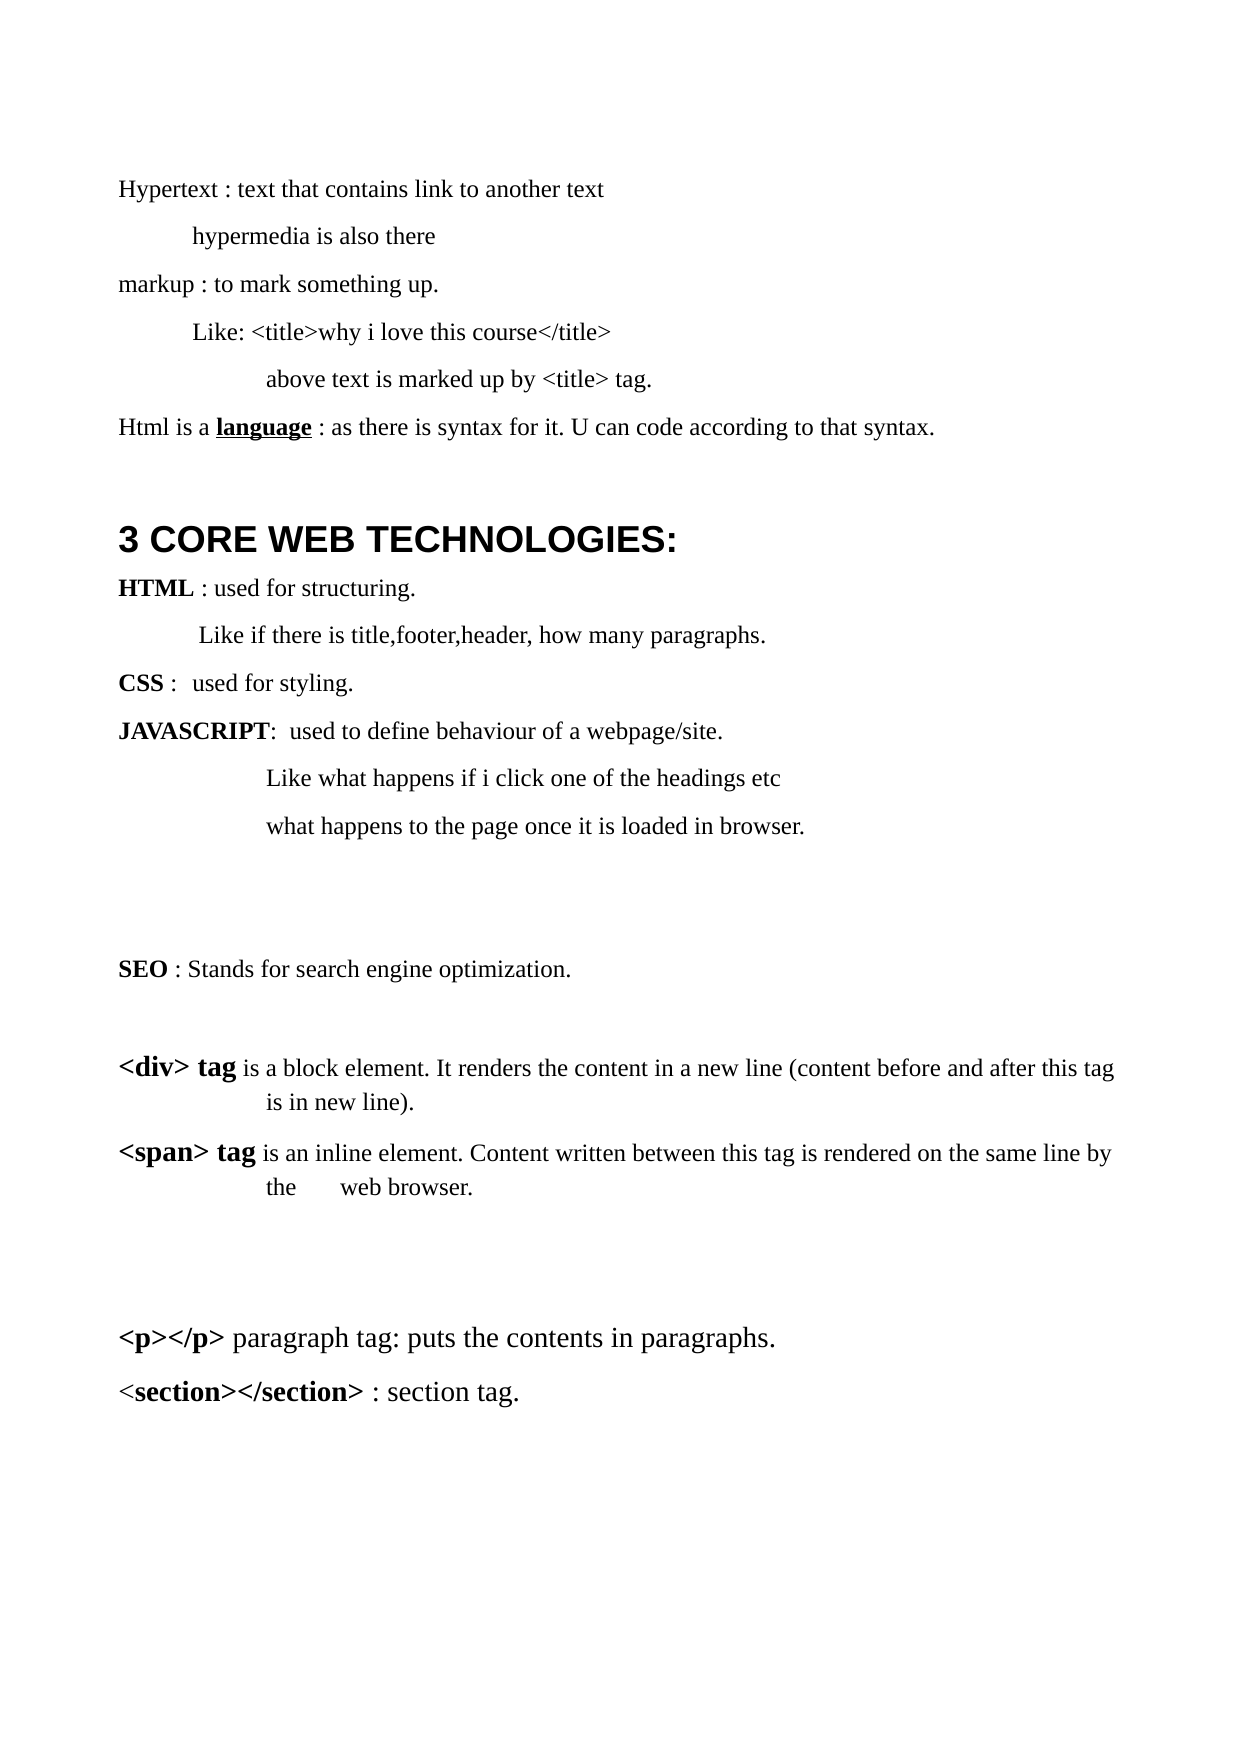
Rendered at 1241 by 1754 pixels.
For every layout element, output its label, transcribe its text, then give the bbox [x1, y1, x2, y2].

text <div> tag is a block element. It renders the content in a new line (content before and after this tag is in new line). [118, 1049, 1122, 1116]
subtitle 3 CORE WEB TECHNOLOGIES: [118, 517, 1122, 561]
text Like what happens if i click one of the headings etc [118, 763, 1122, 792]
text SEO : Stands for search engine optimization. [118, 954, 1122, 983]
text above text is marked up by <title> tag. [118, 364, 1122, 393]
text CSS : used for styling. [118, 668, 1122, 697]
text <section></section> : section tag. [118, 1374, 1122, 1407]
text what happens to the page once it is loaded in browser. [118, 811, 1122, 840]
text hypermedia is also there [118, 221, 1122, 250]
text markup : to mark something up. [118, 269, 1122, 298]
text <p></p> paragraph tag: puts the contents in paragraphs. [118, 1321, 1122, 1354]
text JAVASCRIPT: used to define behaviour of a webpage/site. [118, 716, 1122, 744]
text Like: <title>why i love this course</title> [118, 317, 1122, 345]
text HTML : used for structuring. [118, 573, 1122, 602]
text Hypertext : text that contains link to another text [118, 174, 1122, 202]
text <span> tag is an inline element. Content written between this tag is rendered on the same line by the web browser. [118, 1134, 1122, 1201]
text Like if there is title,footer,header, how many paragraphs. [118, 621, 1122, 649]
text Html is a language : as there is syntax for it. U can code according to that syntax. [118, 412, 1122, 441]
